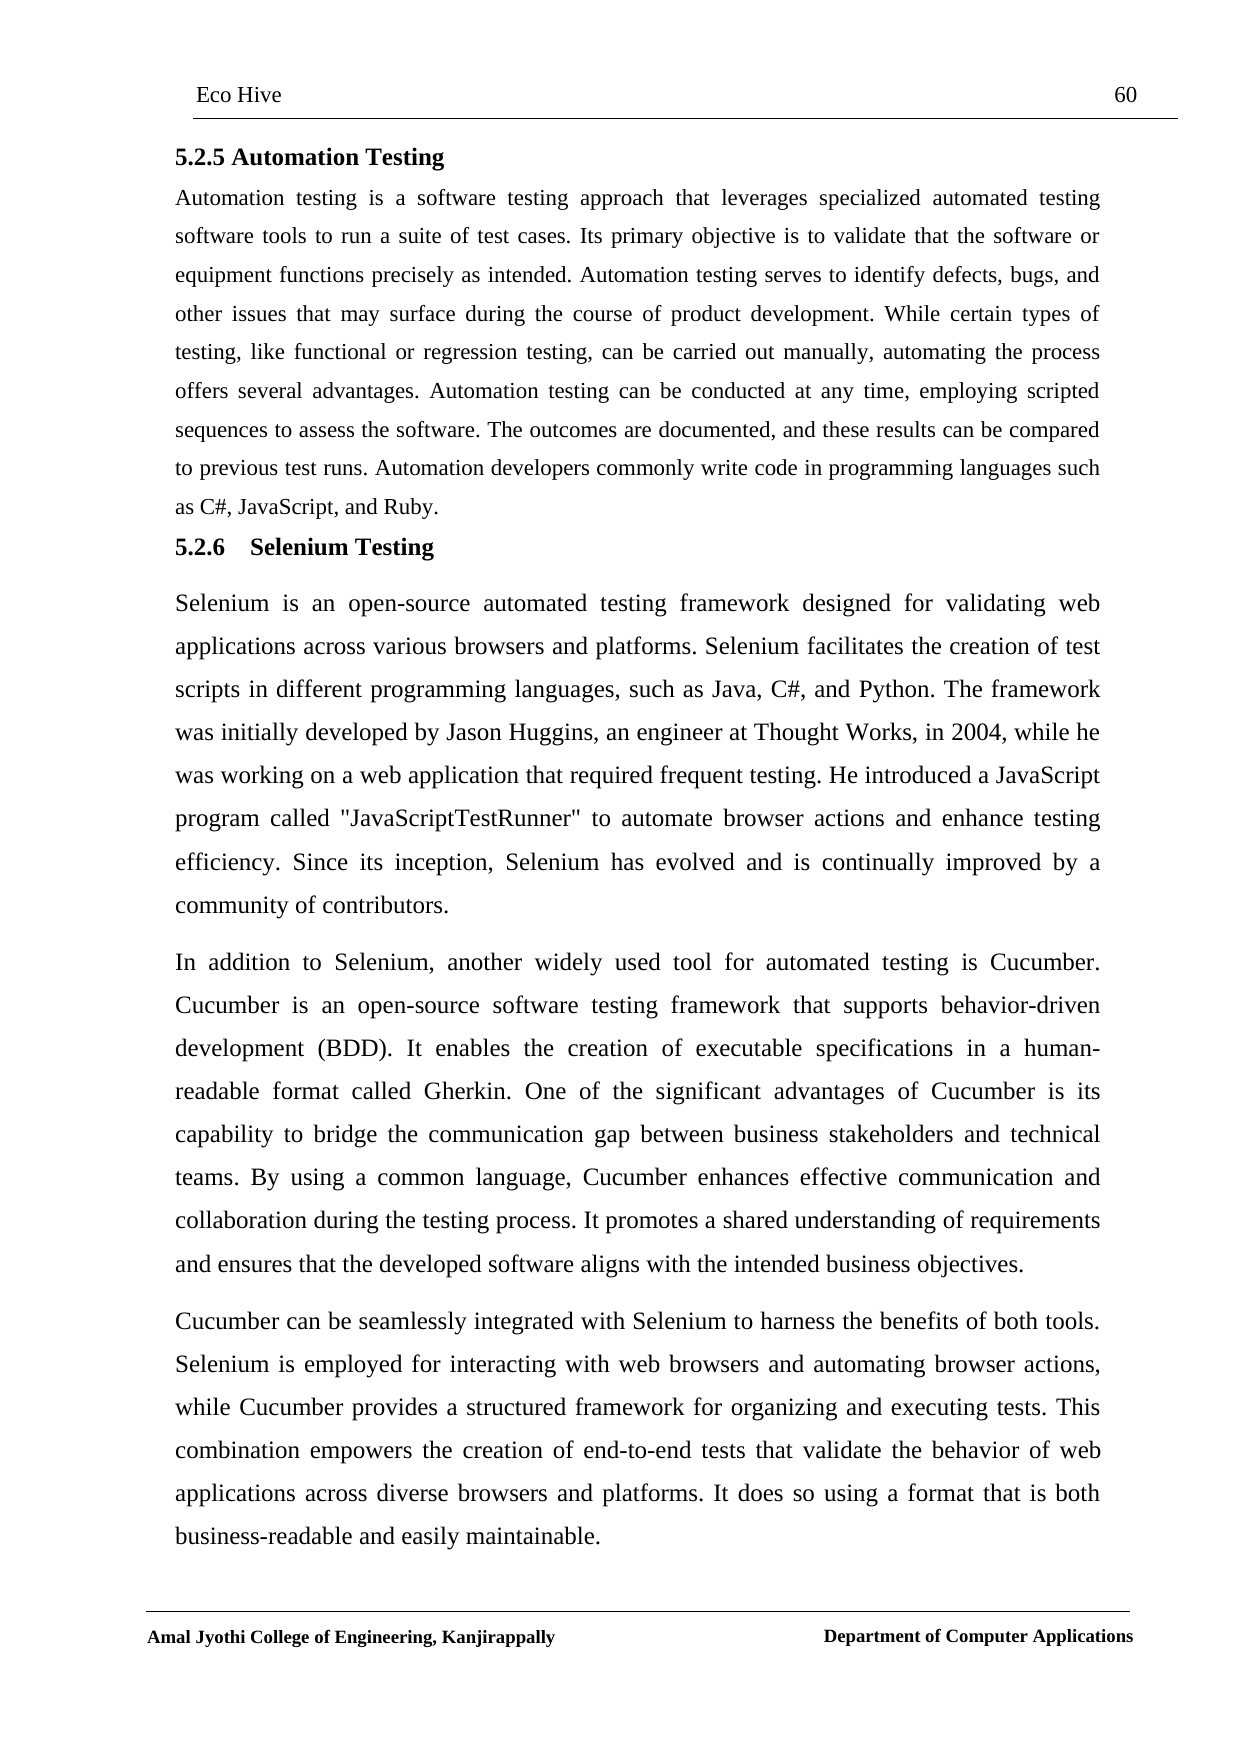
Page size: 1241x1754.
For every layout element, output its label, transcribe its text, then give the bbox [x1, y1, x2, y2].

text Cucumber can be seamlessly integrated with Selenium to harness the benefits of both tools. Selenium is employed for interacting with web browsers and automating browser actions, while Cucumber provides a structured framework for organizing and executing tests. This combination empowers the creation of end-to-end tests that validate the behavior of web applications across diverse browsers and platforms. It does so using a format that is both business-readable and easily maintainable. [175, 1306, 1102, 1550]
list Selenium Testing [175, 532, 1102, 560]
list Automation Testing [175, 142, 1102, 170]
text Automation testing is a software testing approach that leverages specialized automated testing software tools to run a suite of test cases. Its primary objective is to validate that the software or equipment functions precisely as intended. Automation testing serves to identify defects, bugs, and other issues that may surface during the course of product development. While certain types of testing, like functional or regression testing, can be carried out manually, automating the process offers several advantages. Automation testing can be conducted at any time, employing scripted sequences to assess the software. The outcomes are documented, and these results can be compared to previous test runs. Automation developers commonly write code in programming languages such as C#, JavaScript, and Ruby. [175, 184, 1102, 519]
text In addition to Selenium, another widely used tool for automated testing is Cucumber. Cucumber is an open-source software testing framework that supports behavior-driven development (BDD). It enables the creation of executable specifications in a human-readable format called Gherkin. One of the significant advantages of Cucumber is its capability to bridge the communication gap between business stakeholders and technical teams. By using a common language, Cucumber enhances effective communication and collaboration during the testing process. It promotes a shared understanding of requirements and ensures that the developed software aligns with the intended business objectives. [175, 947, 1102, 1277]
text Selenium is an open-source automated testing framework designed for validating web applications across various browsers and platforms. Selenium facilitates the creation of test scripts in different programming languages, such as Java, C#, and Python. The framework was initially developed by Jason Huggins, an engineer at Thought Works, in 2004, while he was working on a web application that required frequent testing. He introduced a JavaScript program called "JavaScriptTestRunner" to automate browser actions and enhance testing efficiency. Since its inception, Selenium has evolved and is continually improved by a community of contributors. [175, 588, 1102, 918]
